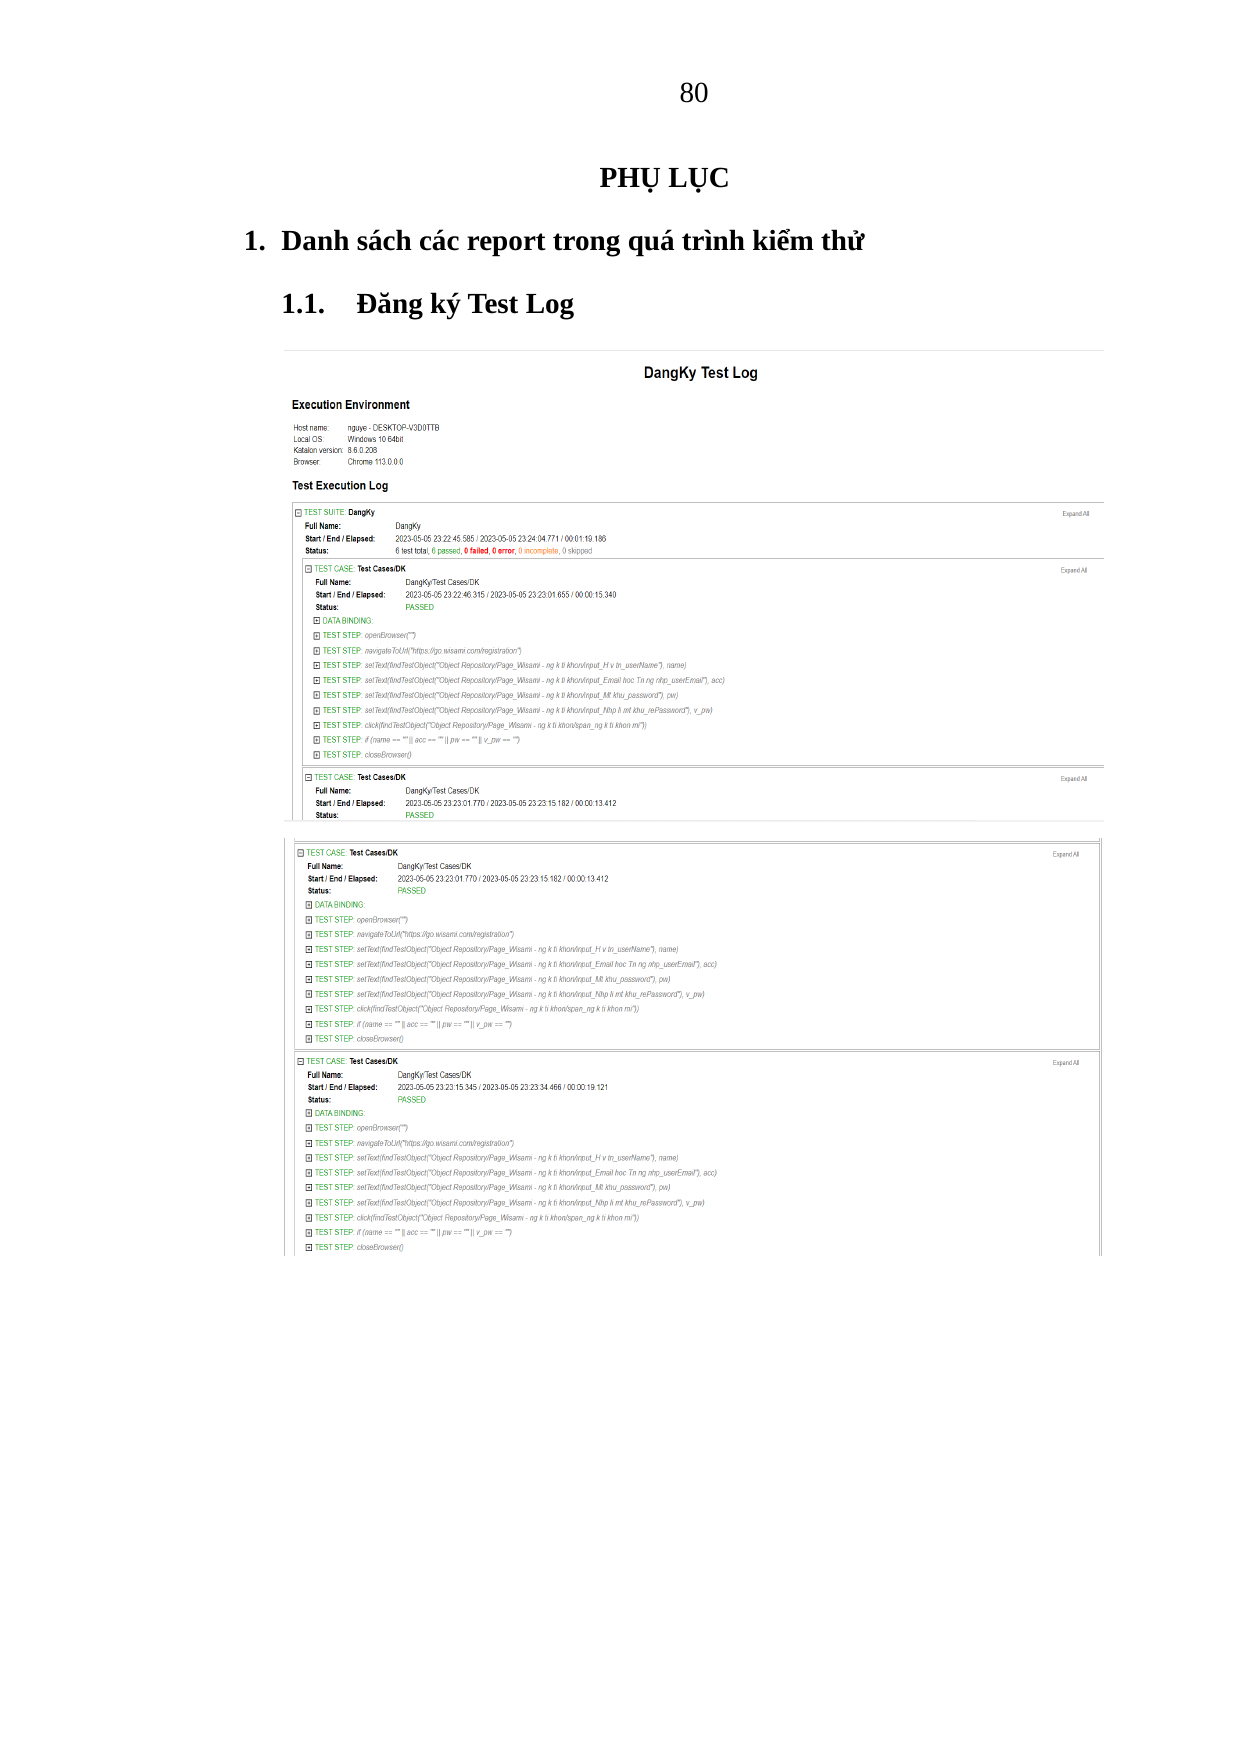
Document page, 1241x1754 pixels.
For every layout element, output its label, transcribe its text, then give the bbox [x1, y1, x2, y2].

picture [284, 348, 1104, 822]
picture [284, 838, 1104, 1256]
subtitle PHỤ LỤC [207, 160, 1122, 194]
subtitle Danh sách các report trong quá trình kiểm thử [244, 223, 1122, 257]
subtitle Đăng ký Test Log [281, 286, 1122, 319]
